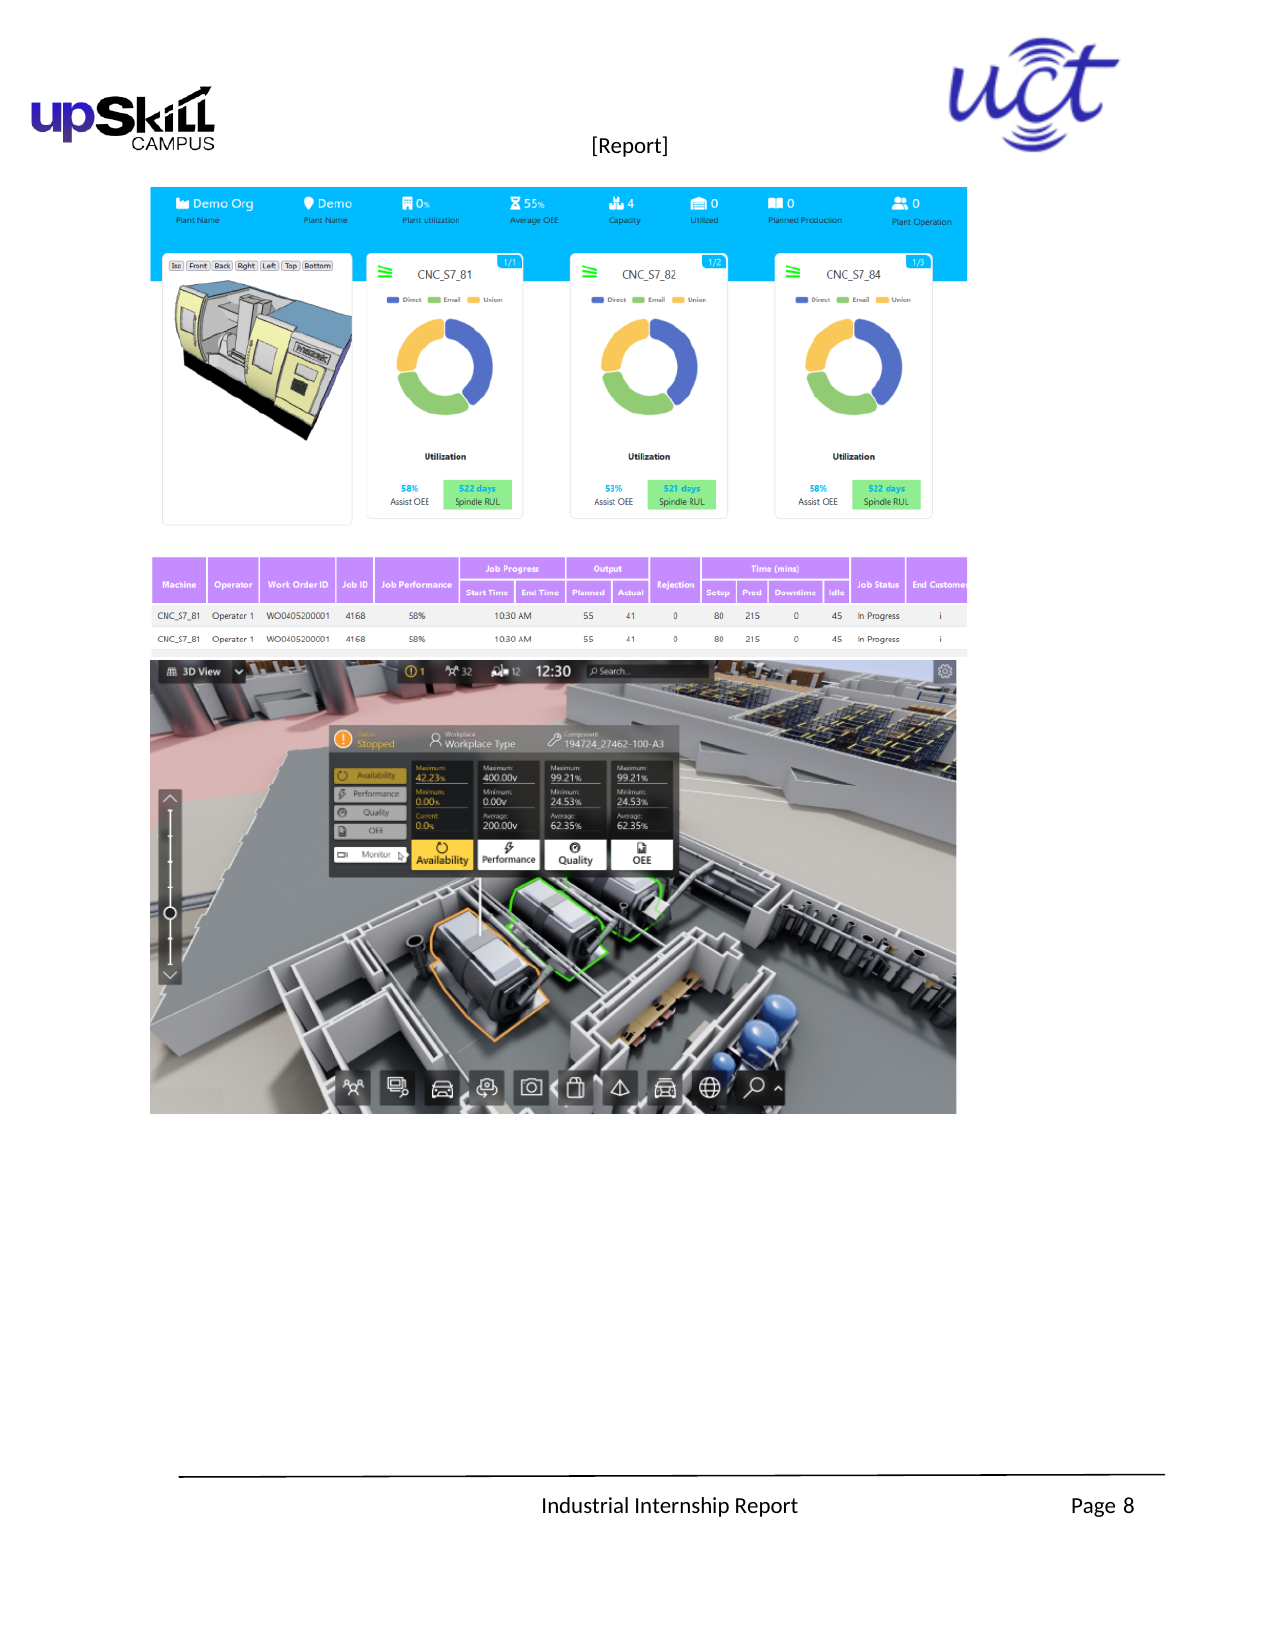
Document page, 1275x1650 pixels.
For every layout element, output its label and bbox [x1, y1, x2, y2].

picture [610, 198, 624, 209]
picture [150, 254, 968, 657]
picture [691, 198, 706, 209]
picture [177, 198, 189, 208]
picture [769, 198, 782, 208]
picture [893, 198, 908, 209]
picture [0, 73, 246, 154]
picture [403, 197, 412, 209]
picture [150, 660, 957, 1114]
picture [946, 28, 1125, 154]
picture [305, 197, 313, 209]
picture [511, 197, 520, 209]
